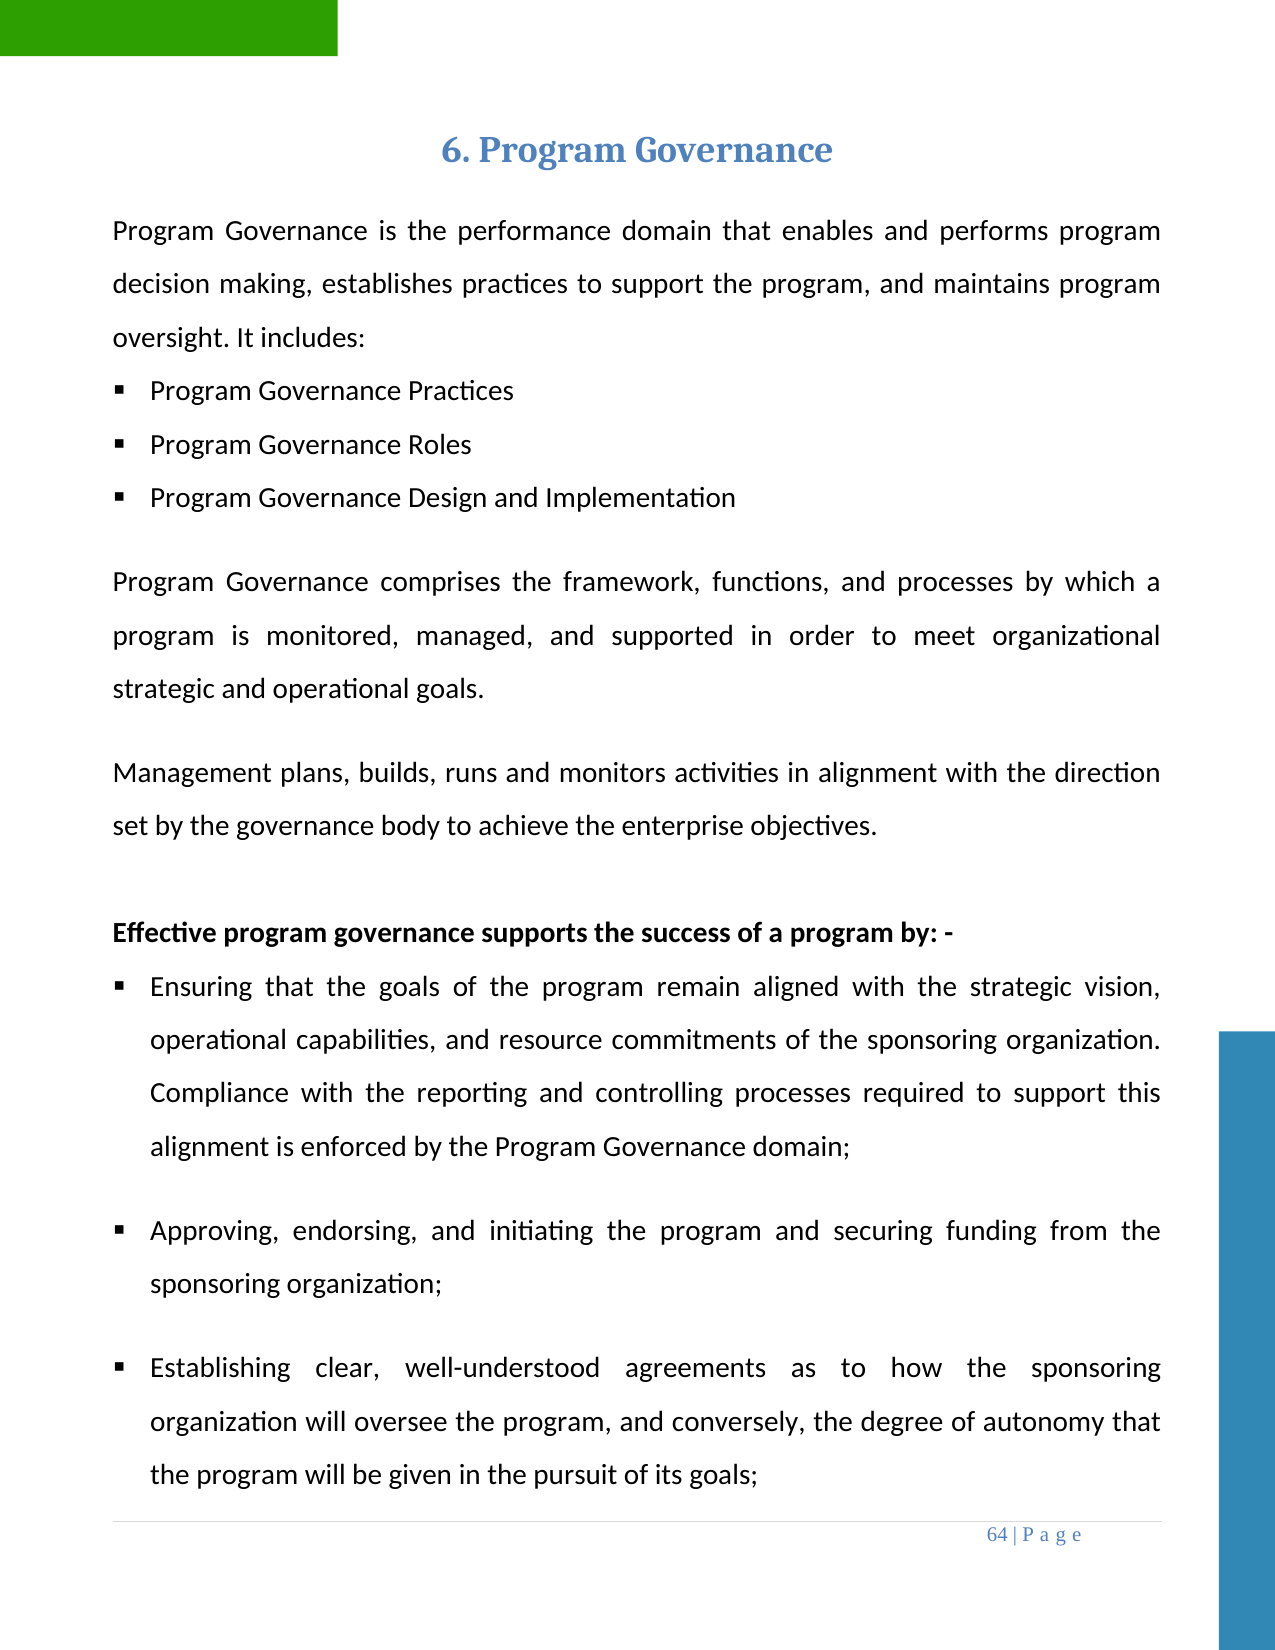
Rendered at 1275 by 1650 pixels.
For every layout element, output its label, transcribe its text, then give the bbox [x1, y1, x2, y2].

list Program Governance Roles [112, 426, 1162, 462]
subtitle 6. Program Governance [112, 129, 1162, 172]
list Ensuring that the goals of the program remain aligned with the strategic vision, operational capabilities, and resource commitments of the sponsoring organization. Compliance with the reporting and controlling processes required to support this alignment is enforced by the Program Governance domain; [112, 968, 1162, 1164]
list Establishing clear, well-understood agreements as to how the sponsoring organization will oversee the program, and conversely, the degree of autonomy that the program will be given in the pursuit of its goals; [112, 1349, 1162, 1492]
list Program Governance Design and Implementation [112, 479, 1162, 515]
list Approving, endorsing, and initiating the program and securing funding from the sponsoring organization; [112, 1212, 1162, 1301]
text Program Governance comprises the framework, functions, and processes by which a program is monitored, managed, and supported in order to meet organizational strategic and operational goals. [112, 563, 1162, 706]
list Program Governance Practices [112, 372, 1162, 408]
text Management plans, builds, runs and monitors activities in alignment with the direction set by the governance body to achieve the enterprise objectives. [112, 754, 1162, 843]
text Program Governance is the performance domain that enables and performs program decision making, establishes practices to support the program, and maintains program oversight. It includes: [112, 212, 1162, 355]
text Effective program governance supports the success of a program by: - [112, 914, 1162, 950]
